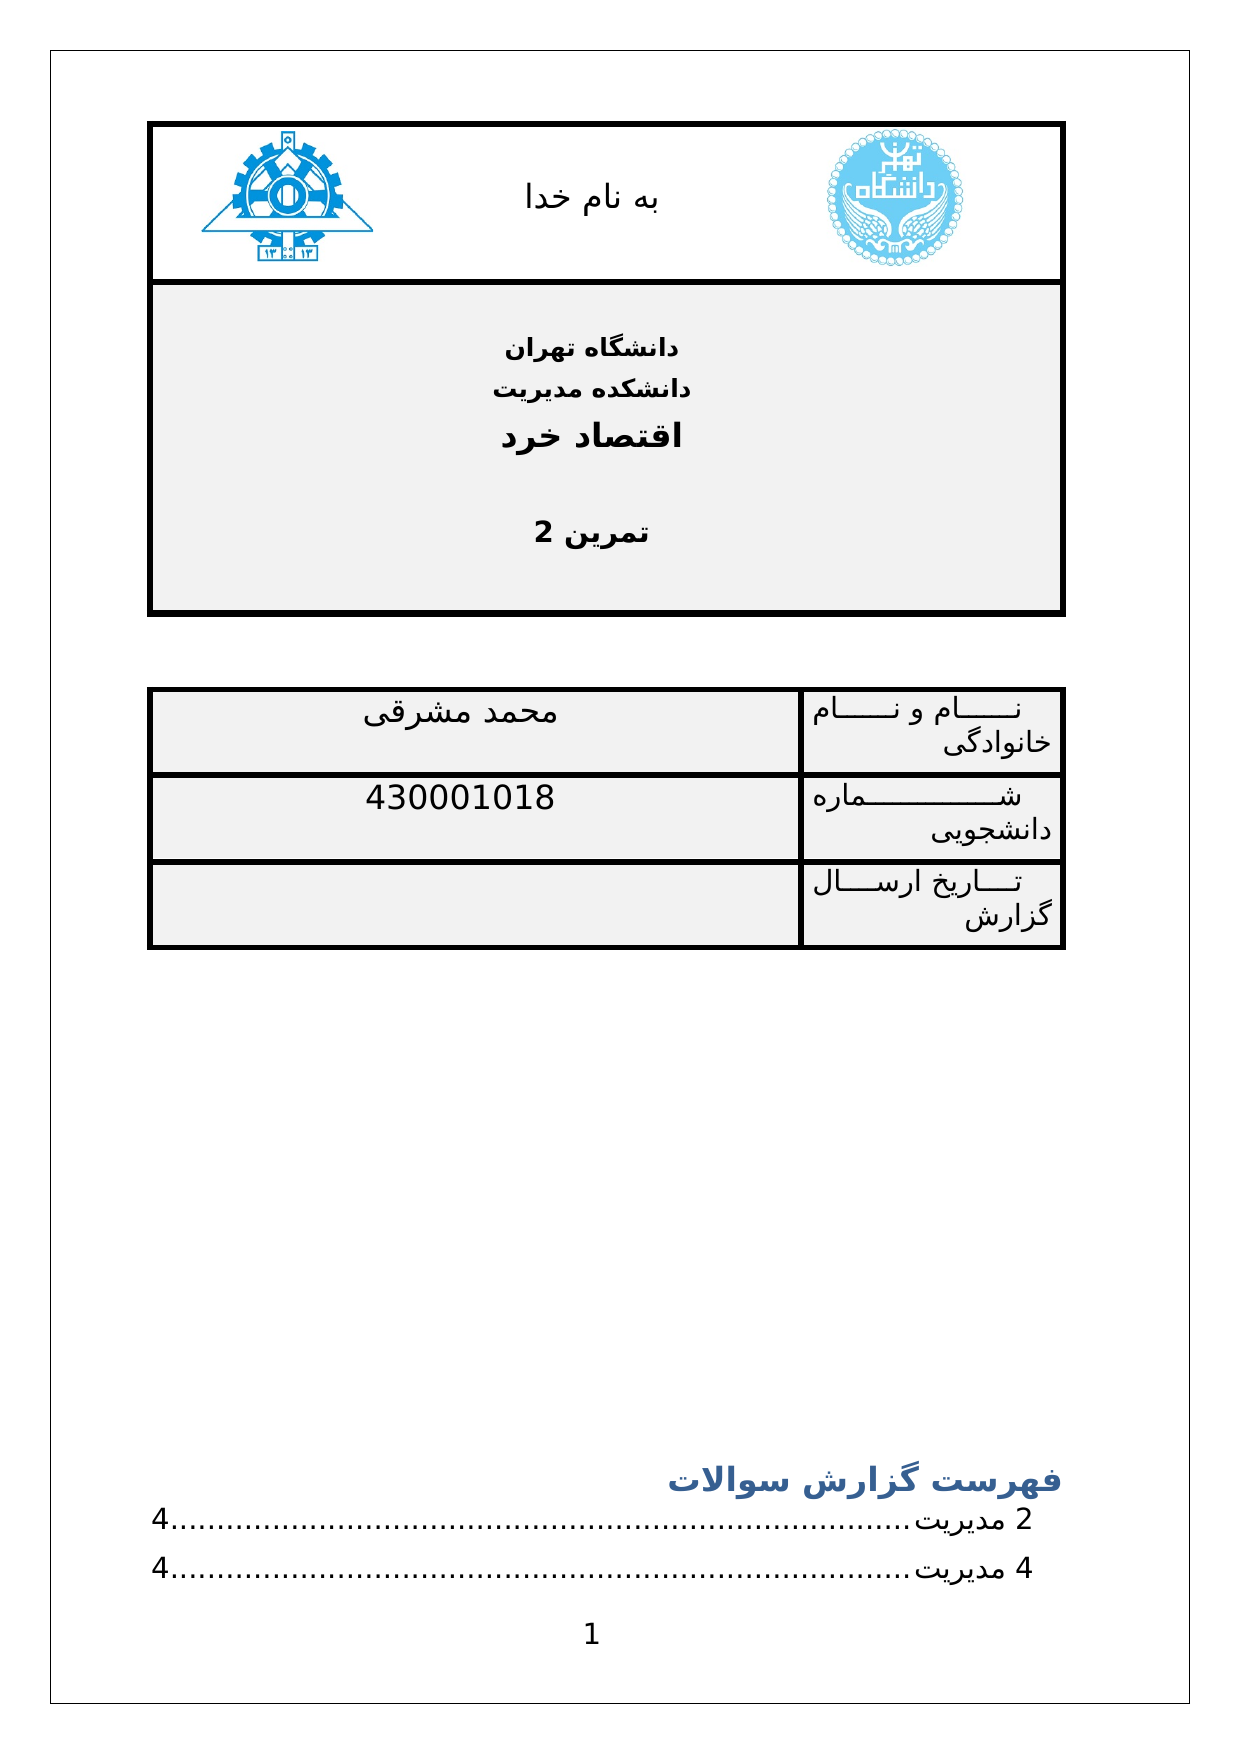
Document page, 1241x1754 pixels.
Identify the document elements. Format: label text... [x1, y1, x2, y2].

table_cell تاریخ ارسال گزارش [804, 865, 1060, 945]
table_cell 430001018 [153, 778, 798, 858]
table_cell [153, 865, 798, 945]
table_header نام و نام خانوادگی [804, 692, 1060, 772]
table_header [153, 127, 454, 279]
picture [201, 131, 374, 262]
table_header [759, 127, 1060, 279]
picture [826, 127, 966, 267]
table_header به نام خدا [455, 127, 759, 279]
table_cell شماره‌ دانشجویی [804, 778, 1060, 858]
table_header محمد مشرقی [153, 692, 798, 772]
table_cell دانشگاه تهران دانشکده‌ مدیریت اقتصاد خرد تمرین 2 [153, 285, 1060, 610]
